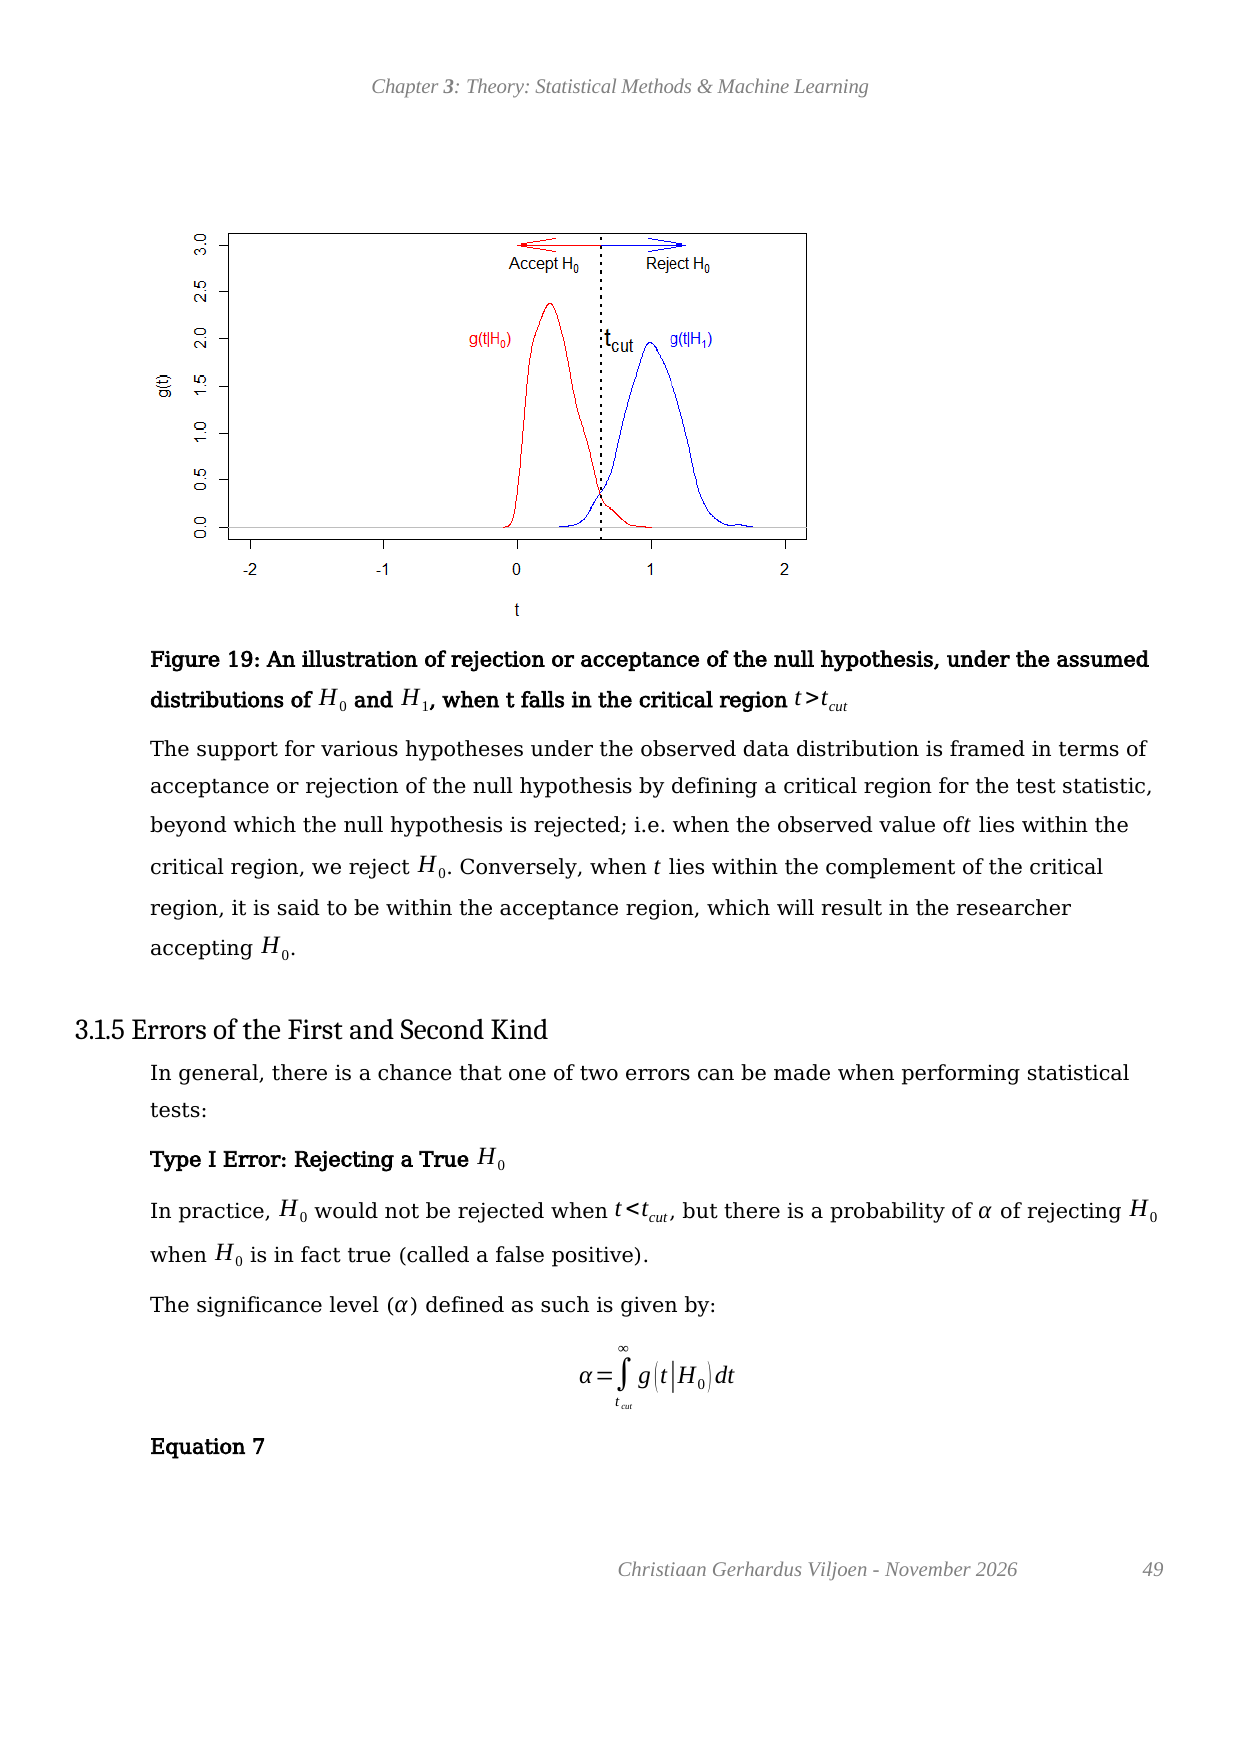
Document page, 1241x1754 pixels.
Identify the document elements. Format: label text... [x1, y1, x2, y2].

text The support for various hypotheses under the observed data distribution is framed in terms of acceptance or rejection of the null hypothesis by defining a critical region for the test statistic, beyond which the null hypothesis is rejected; i.e. when the observed value of lies within the critical region, we reject . Conversely, when lies within the complement of the critical region, it is said to be within the acceptance region, which will result in the researcher accepting . [150, 735, 1165, 963]
text In general, there is a chance that one of two errors can be made when performing statistical tests: [150, 1059, 1165, 1122]
picture [150, 226, 846, 625]
text Type I Error: Rejecting a True [150, 1143, 1165, 1174]
text The significance level () defined as such is given by: [150, 1291, 1165, 1318]
text In practice, would not be rejected when , but there is a probability of of rejecting when is in fact true (called a false positive). [150, 1195, 1165, 1270]
subtitle Errors of the First and Second Kind [75, 1013, 1165, 1047]
